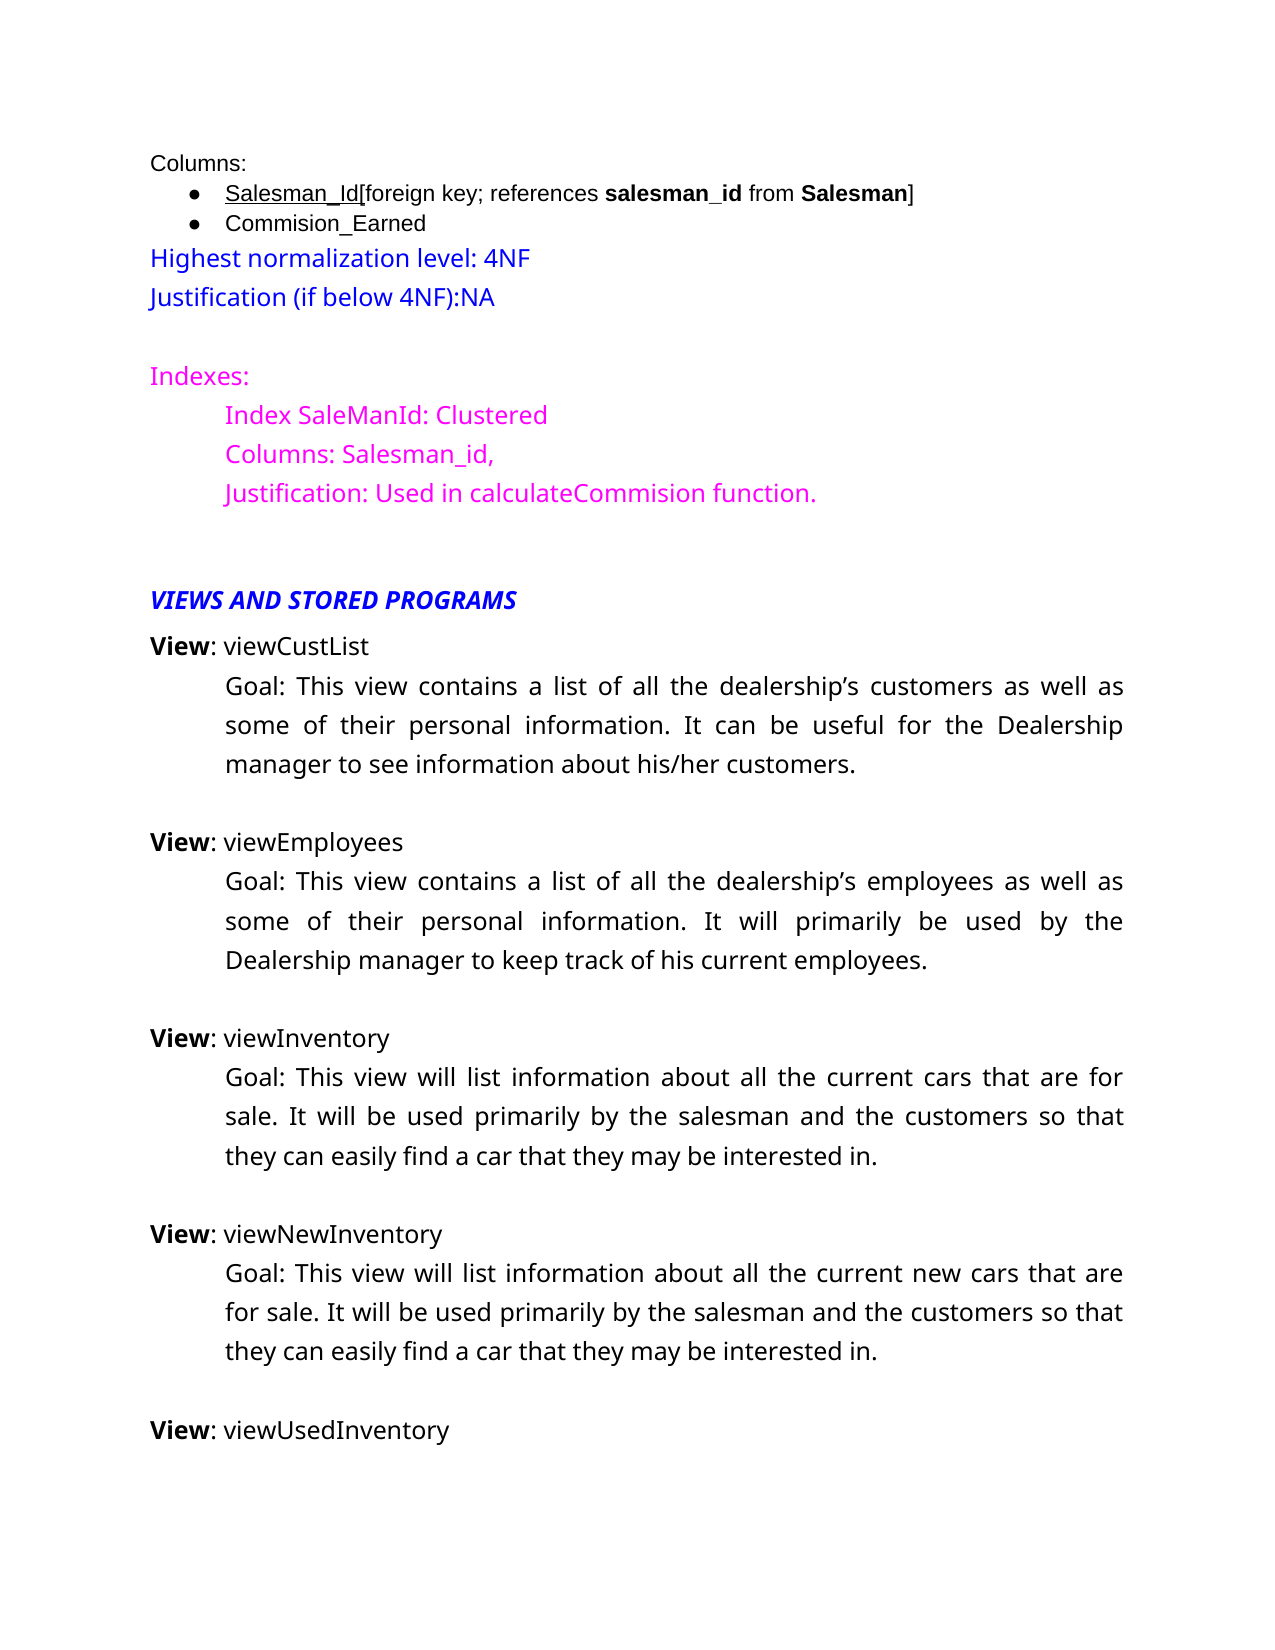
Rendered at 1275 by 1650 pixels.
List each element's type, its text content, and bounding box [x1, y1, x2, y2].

text View: viewCustList [150, 629, 1125, 663]
text View: viewEmployees [150, 825, 1125, 859]
text Indexes: [150, 358, 1125, 392]
text Goal: This view contains a list of all the dealership’s customers as well as some of their personal information. It can be useful for the Dealership manager to see information about his/her customers. [225, 668, 1125, 781]
text Goal: This view will list information about all the current cars that are for sale. It will be used primarily by the salesman and the customers so that they can easily find a car that they may be interested in. [225, 1060, 1125, 1172]
text View: viewInventory [150, 1021, 1125, 1055]
text Goal: This view contains a list of all the dealership’s employees as well as some of their personal information. It will primarily be used by the Dealership manager to keep track of his current employees. [225, 864, 1125, 976]
list Salesman_Id[foreign key; references salesman_id from Salesman] [187, 180, 1125, 207]
list Commision_Earned [187, 210, 1125, 237]
text Goal: This view will list information about all the current new cars that are for sale. It will be used primarily by the salesman and the customers so that they can easily find a car that they may be interested in. [225, 1256, 1125, 1368]
text Columns: [150, 150, 1125, 176]
text Highest normalization level: 4NF [150, 241, 1125, 275]
text Justification (if below 4NF):NA [150, 280, 1125, 314]
subtitle VIEWS AND STORED PROGRAMS [150, 582, 1125, 617]
text View: viewNewInventory [150, 1217, 1125, 1251]
text Index SaleManId: Clustered [225, 397, 1125, 431]
text Justification: Used in calculateCommision function. [225, 476, 1125, 510]
text Columns: Salesman_id, [225, 436, 1125, 471]
text View: viewUsedInventory [150, 1412, 1125, 1446]
